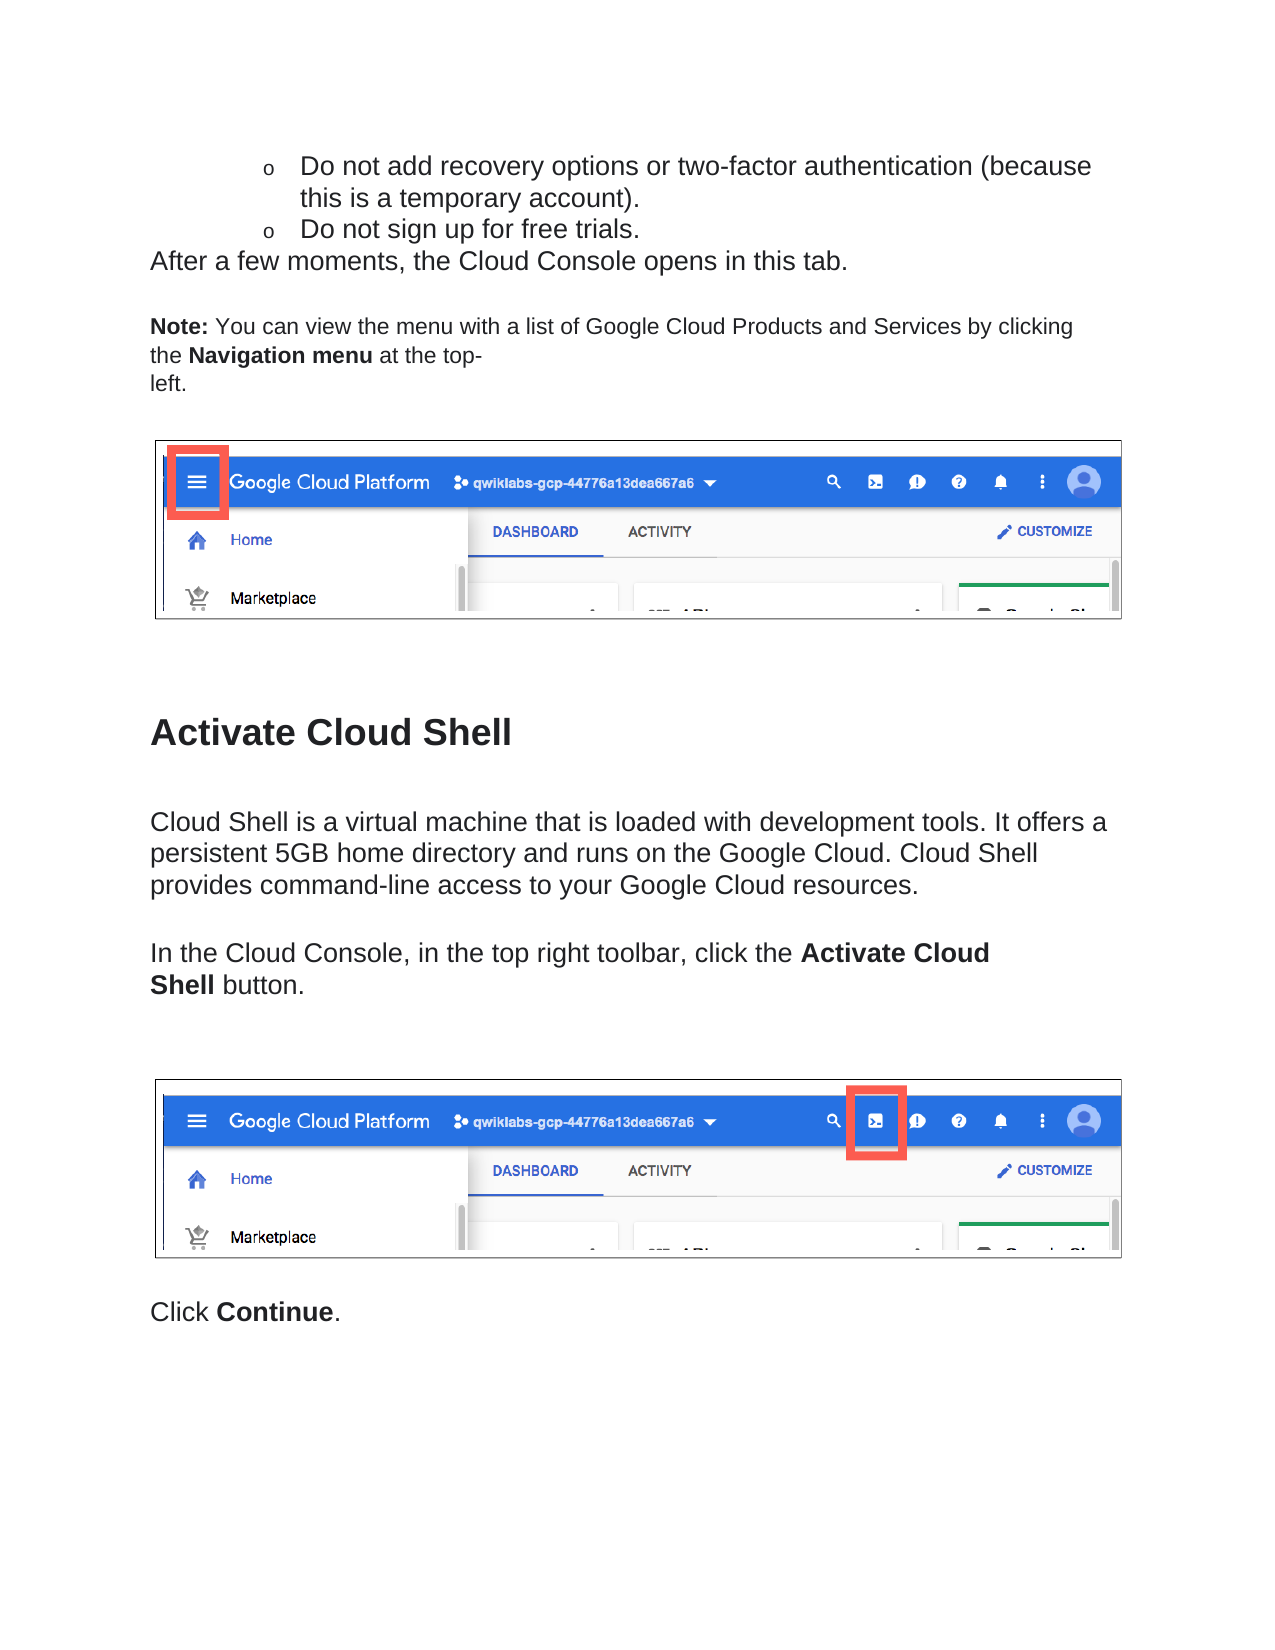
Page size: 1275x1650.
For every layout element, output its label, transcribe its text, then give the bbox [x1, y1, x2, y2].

picture [150, 1037, 1125, 1259]
list Do not add recovery options or two-factor authentication (because this is a temporary account). [262, 150, 1125, 213]
text Click Continue. [150, 1296, 1125, 1327]
picture [150, 398, 1125, 620]
text In the Cloud Console, in the top right toolbar, click the Activate Cloud Shell button. [150, 937, 1125, 1000]
text Cloud Shell is a virtual machine that is loaded with development tools. It offers a persistent 5GB home directory and runs on the Google Cloud. Cloud Shell provides command-line access to your Google Cloud resources. [150, 806, 1125, 900]
text Note: You can view the menu with a list of Google Cloud Products and Services by clicking the Navigation menu at the top-left. [150, 313, 1125, 398]
text After a few moments, the Cloud Console opens in this tab. [150, 244, 1125, 276]
list Do not sign up for free trials. [262, 213, 1125, 244]
subtitle Activate Cloud Shell [150, 710, 1125, 753]
